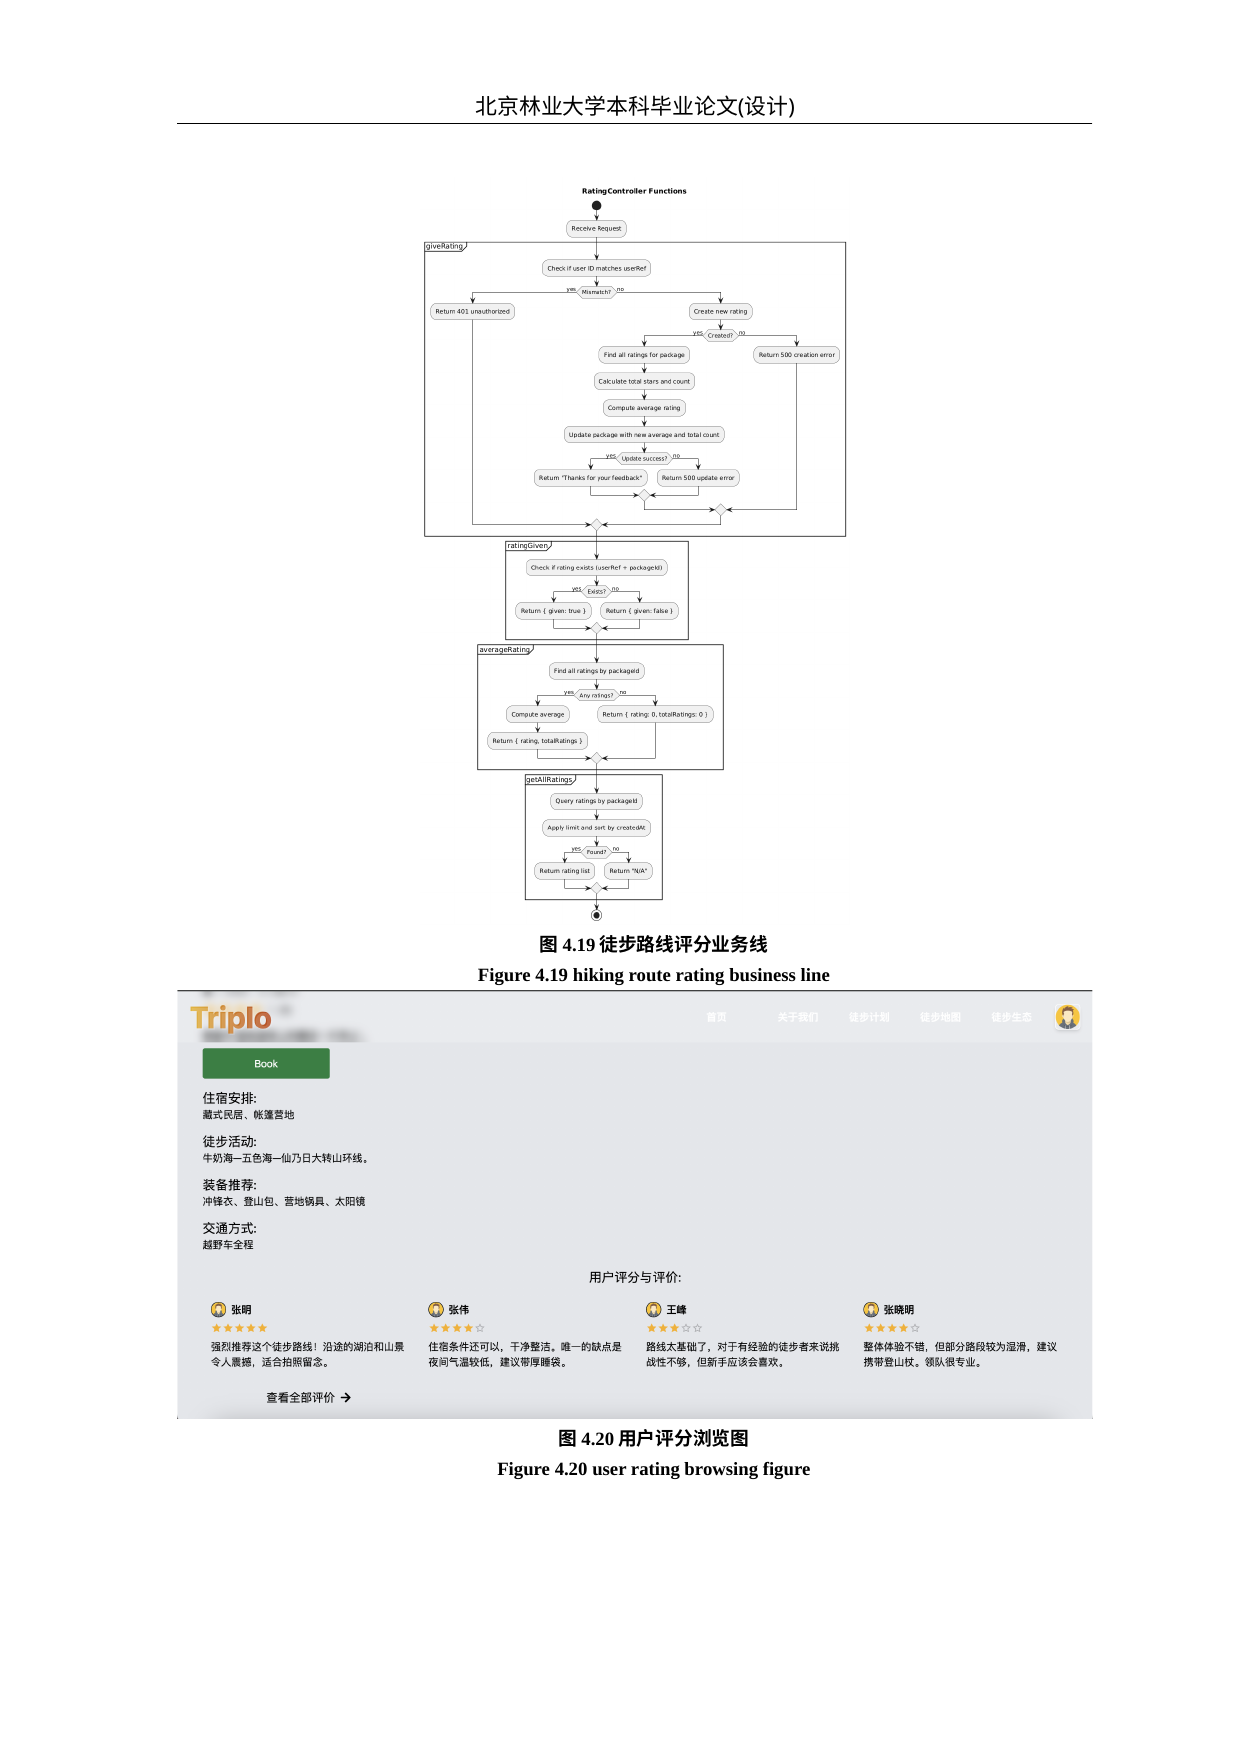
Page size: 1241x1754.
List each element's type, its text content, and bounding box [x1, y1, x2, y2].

picture [419, 177, 850, 925]
picture [177, 990, 1093, 1419]
